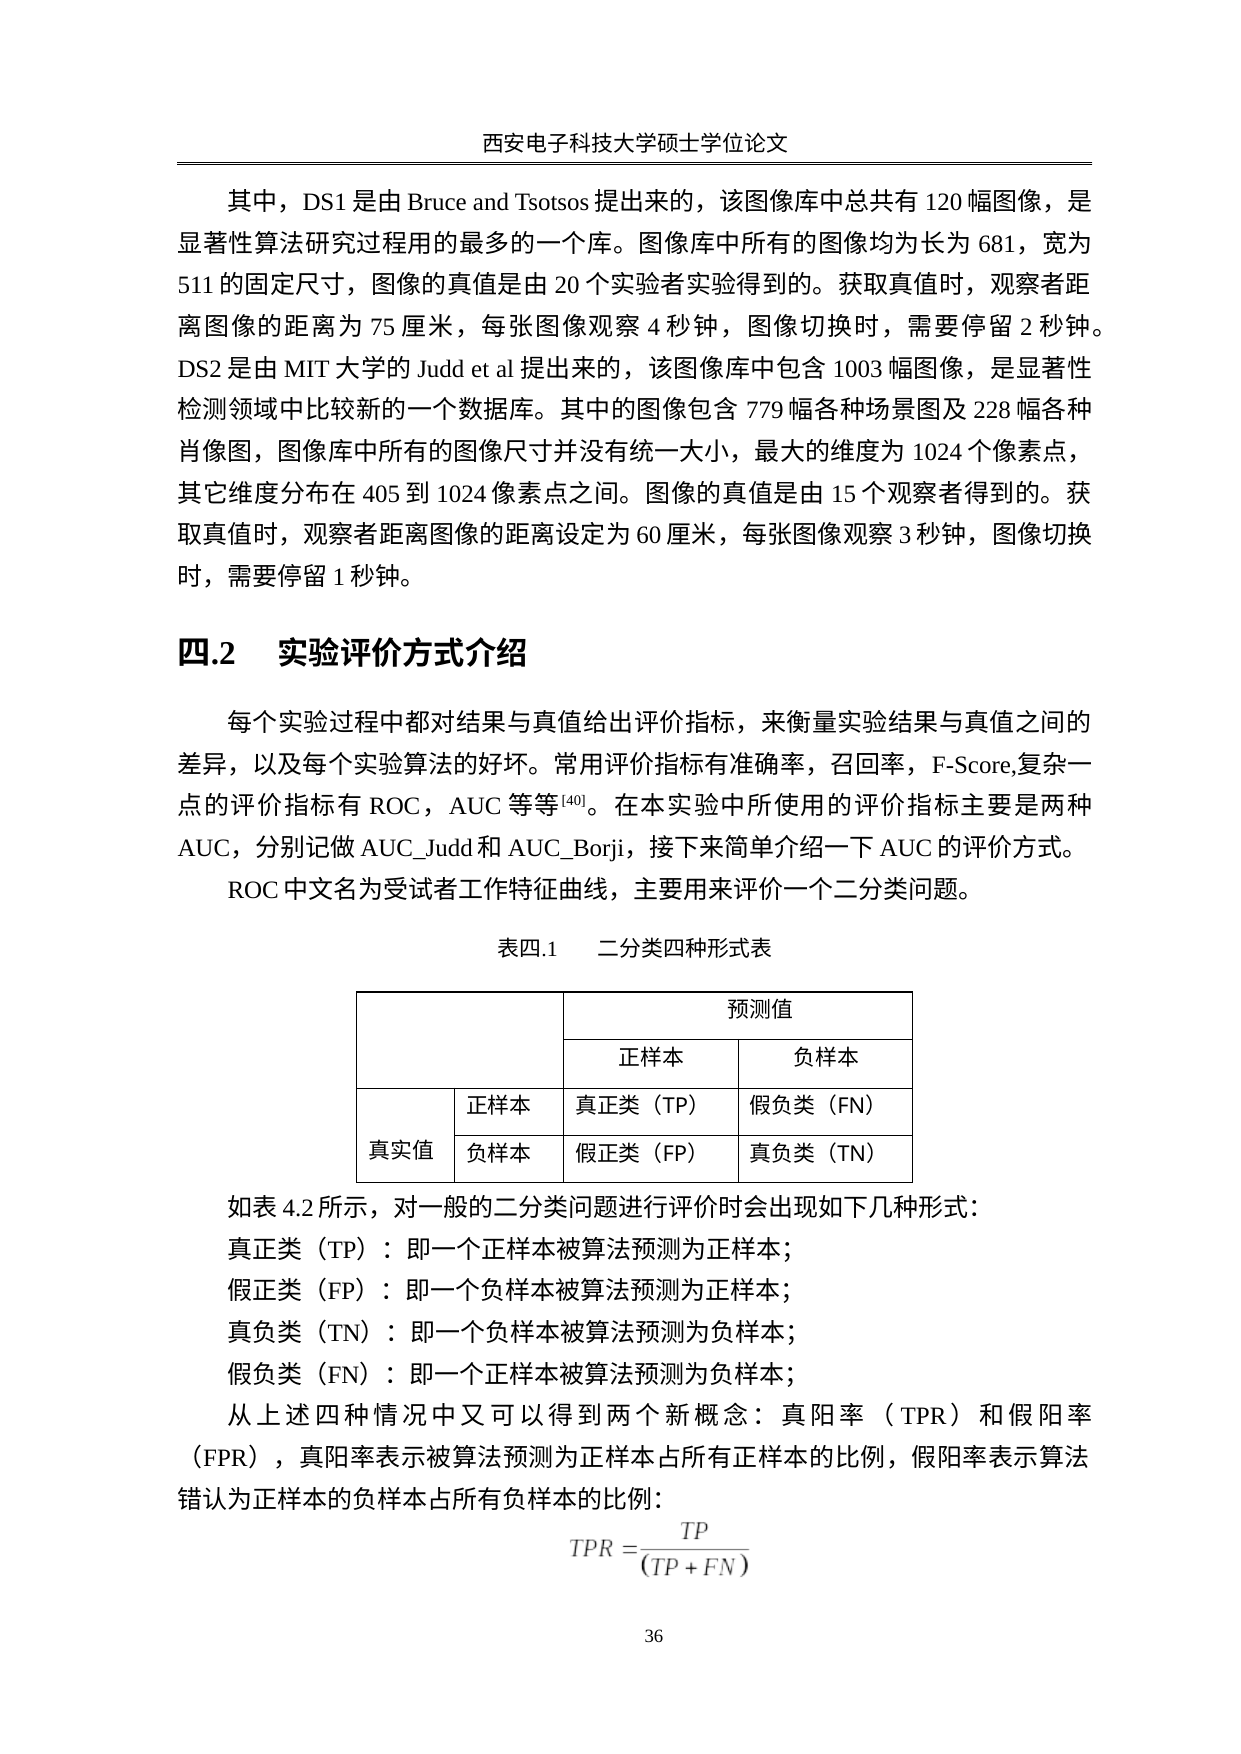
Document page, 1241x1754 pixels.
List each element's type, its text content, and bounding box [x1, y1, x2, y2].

text 其中，DS1是由Bruce and Tsotsos提出来的，该图像库中总共有120幅图像，是显著性算法研究过程用的最多的一个库。图像库中所有的图像均为长为681，宽为511的固定尺寸，图像的真值是由20个实验者实验得到的。获取真值时，观察者距离图像的距离为75厘米，每张图像观察4秒钟，图像切换时，需要停留2秒钟。DS2是由MIT大学的Judd et al提出来的，该图像库中包含1003幅图像，是显著性检测领域中比较新的一个数据库。其中的图像包含779幅各种场景图及228幅各种肖像图，图像库中所有的图像尺寸并没有统一大小，最大的维度为1024个像素点，其它维度分布在405到1024像素点之间。图像的真值是由15个观察者得到的。获取真值时，观察者距离图像的距离设定为60厘米，每张图像观察3秒钟，图像切换时，需要停留1秒钟。 [177, 177, 1092, 594]
text 真负类（TN）：即一个负样本被算法预测为负样本； [177, 1308, 1092, 1350]
text 从上述四种情况中又可以得到两个新概念：真阳率（TPR）和假阳率（FPR），真阳率表示被算法预测为正样本占所有正样本的比例，假阳率表示算法错认为正样本的负样本占所有负样本的比例： [177, 1391, 1092, 1516]
text 真正类（TP）：即一个正样本被算法预测为正样本； [177, 1225, 1092, 1266]
table_cell 真实值 [357, 1089, 454, 1182]
table_header 预测值 [564, 993, 912, 1039]
subtitle 实验评价方式介绍 [177, 631, 1092, 673]
text 如表4.2所示，对一般的二分类问题进行评价时会出现如下几种形式： [177, 1183, 1092, 1225]
text 假正类（FP）：即一个负样本被算法预测为正样本； [177, 1266, 1092, 1308]
table_cell 真正类（TP） [564, 1089, 738, 1135]
table_cell 负样本 [455, 1136, 563, 1182]
table_cell 假负类（FN） [739, 1089, 912, 1135]
table_cell 正样本 [564, 1040, 738, 1087]
table_cell 假正类（FP） [564, 1136, 738, 1182]
table_cell 负样本 [739, 1040, 912, 1087]
text 每个实验过程中都对结果与真值给出评价指标，来衡量实验结果与真值之间的差异，以及每个实验算法的好坏。常用评价指标有准确率，召回率，F-Score,复杂一点的评价指标有ROC，AUC等等[40]。在本实验中所使用的评价指标主要是两种AUC，分别记做AUC_Judd和AUC_Borji，接下来简单介绍一下AUC的评价方式。 [177, 698, 1092, 865]
text ROC中文名为受试者工作特征曲线，主要用来评价一个二分类问题。 [177, 865, 1092, 906]
table_cell 真负类（TN） [739, 1136, 912, 1182]
text 假负类（FN）：即一个正样本被算法预测为负样本； [177, 1350, 1092, 1391]
text 二分类四种形式表 [177, 931, 1092, 963]
table_header [357, 993, 563, 1087]
table_cell 正样本 [455, 1089, 563, 1135]
